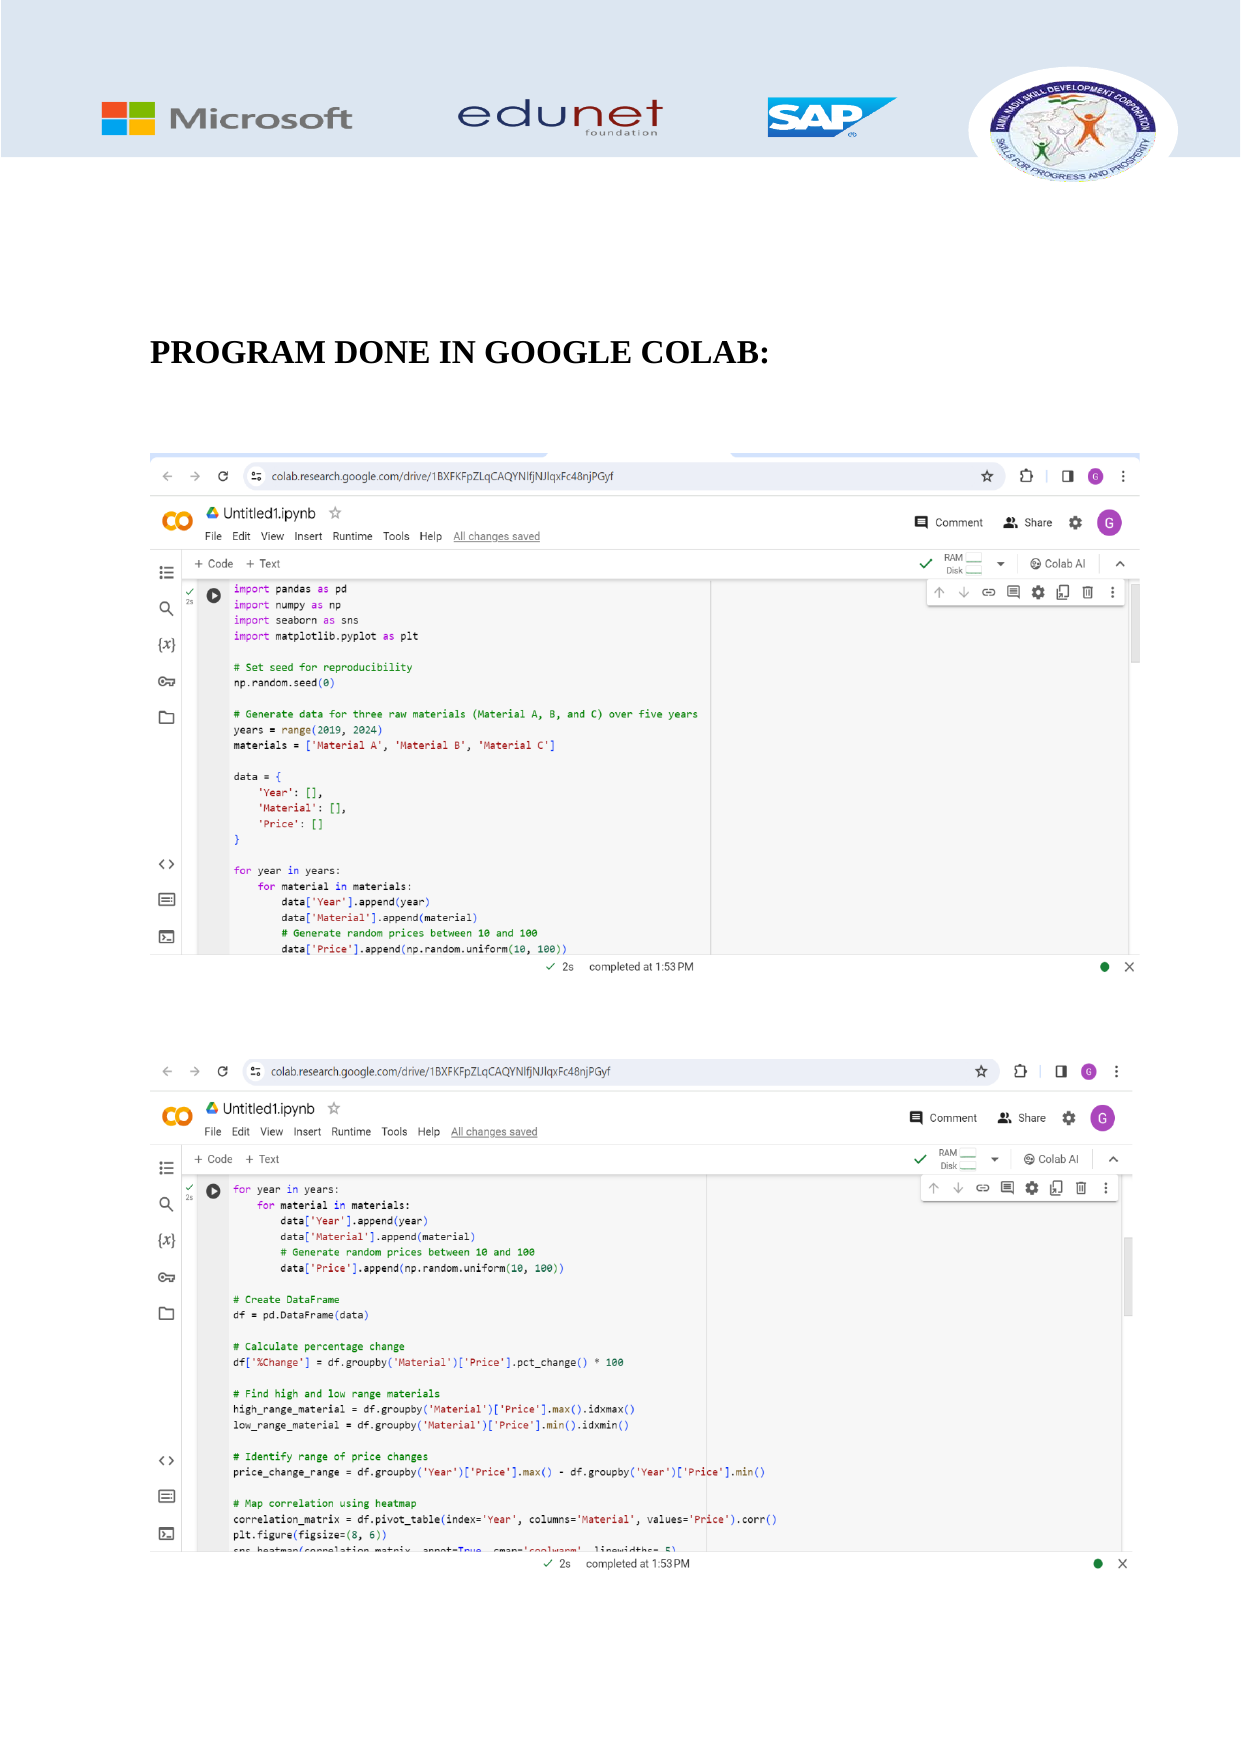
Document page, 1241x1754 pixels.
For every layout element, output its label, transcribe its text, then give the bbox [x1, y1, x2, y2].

picture [765, 96, 899, 138]
picture [150, 453, 1140, 978]
picture [986, 77, 1160, 183]
picture [95, 98, 359, 138]
picture [449, 94, 672, 140]
picture [150, 1059, 1133, 1571]
text PROGRAM DONE IN GOOGLE COLAB: [150, 332, 1090, 371]
